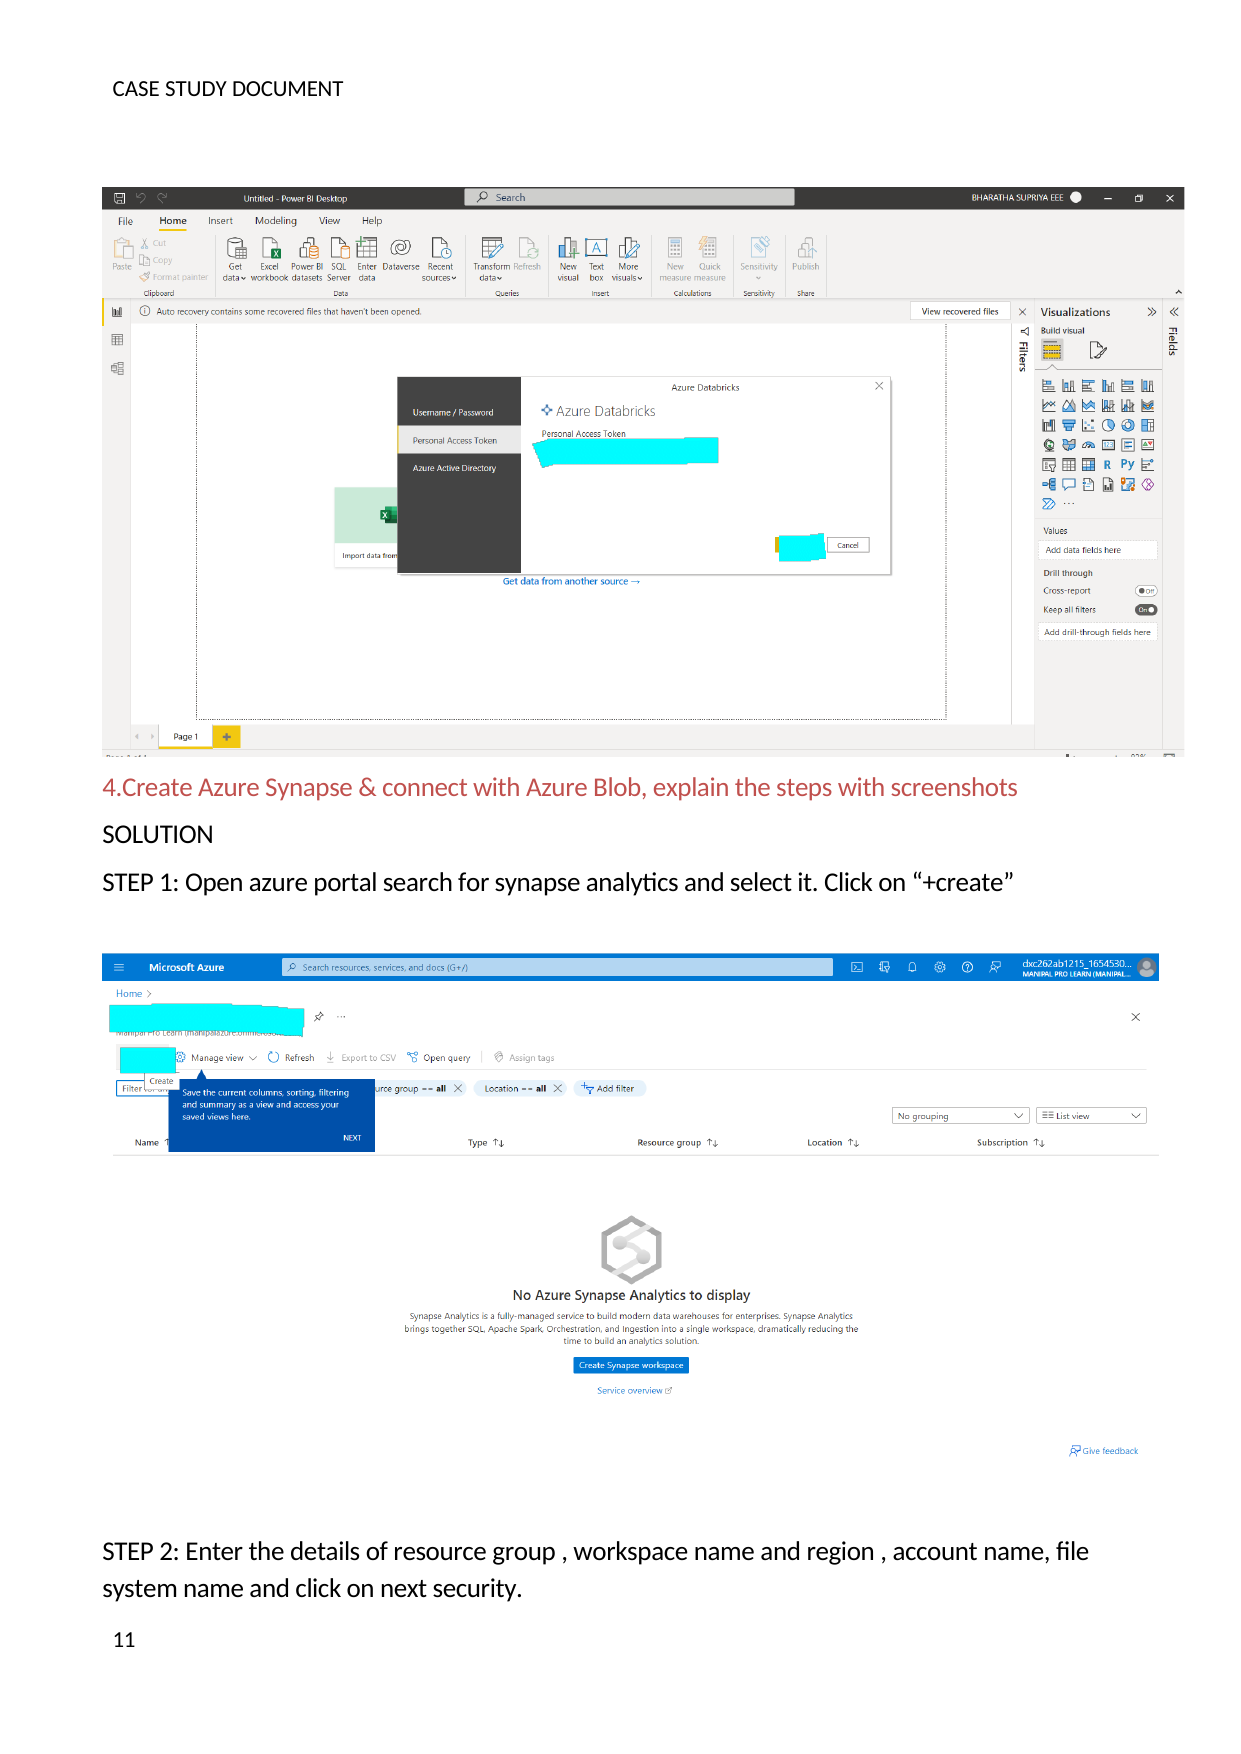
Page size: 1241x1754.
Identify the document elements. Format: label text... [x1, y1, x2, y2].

text SOLUTION [102, 818, 1089, 851]
picture [102, 951, 1159, 1468]
text 4.Create Azure Synapse & connect with Azure Blob, explain the steps with screenshots [102, 770, 1089, 803]
text STEP 1: Open azure portal search for synapse analytics and select it. Click on “+create” [102, 865, 1089, 898]
picture [102, 187, 1185, 757]
text STEP 2: Enter the details of resource group , workspace name and region , account name, file system name and click on next security. [102, 1534, 1089, 1604]
